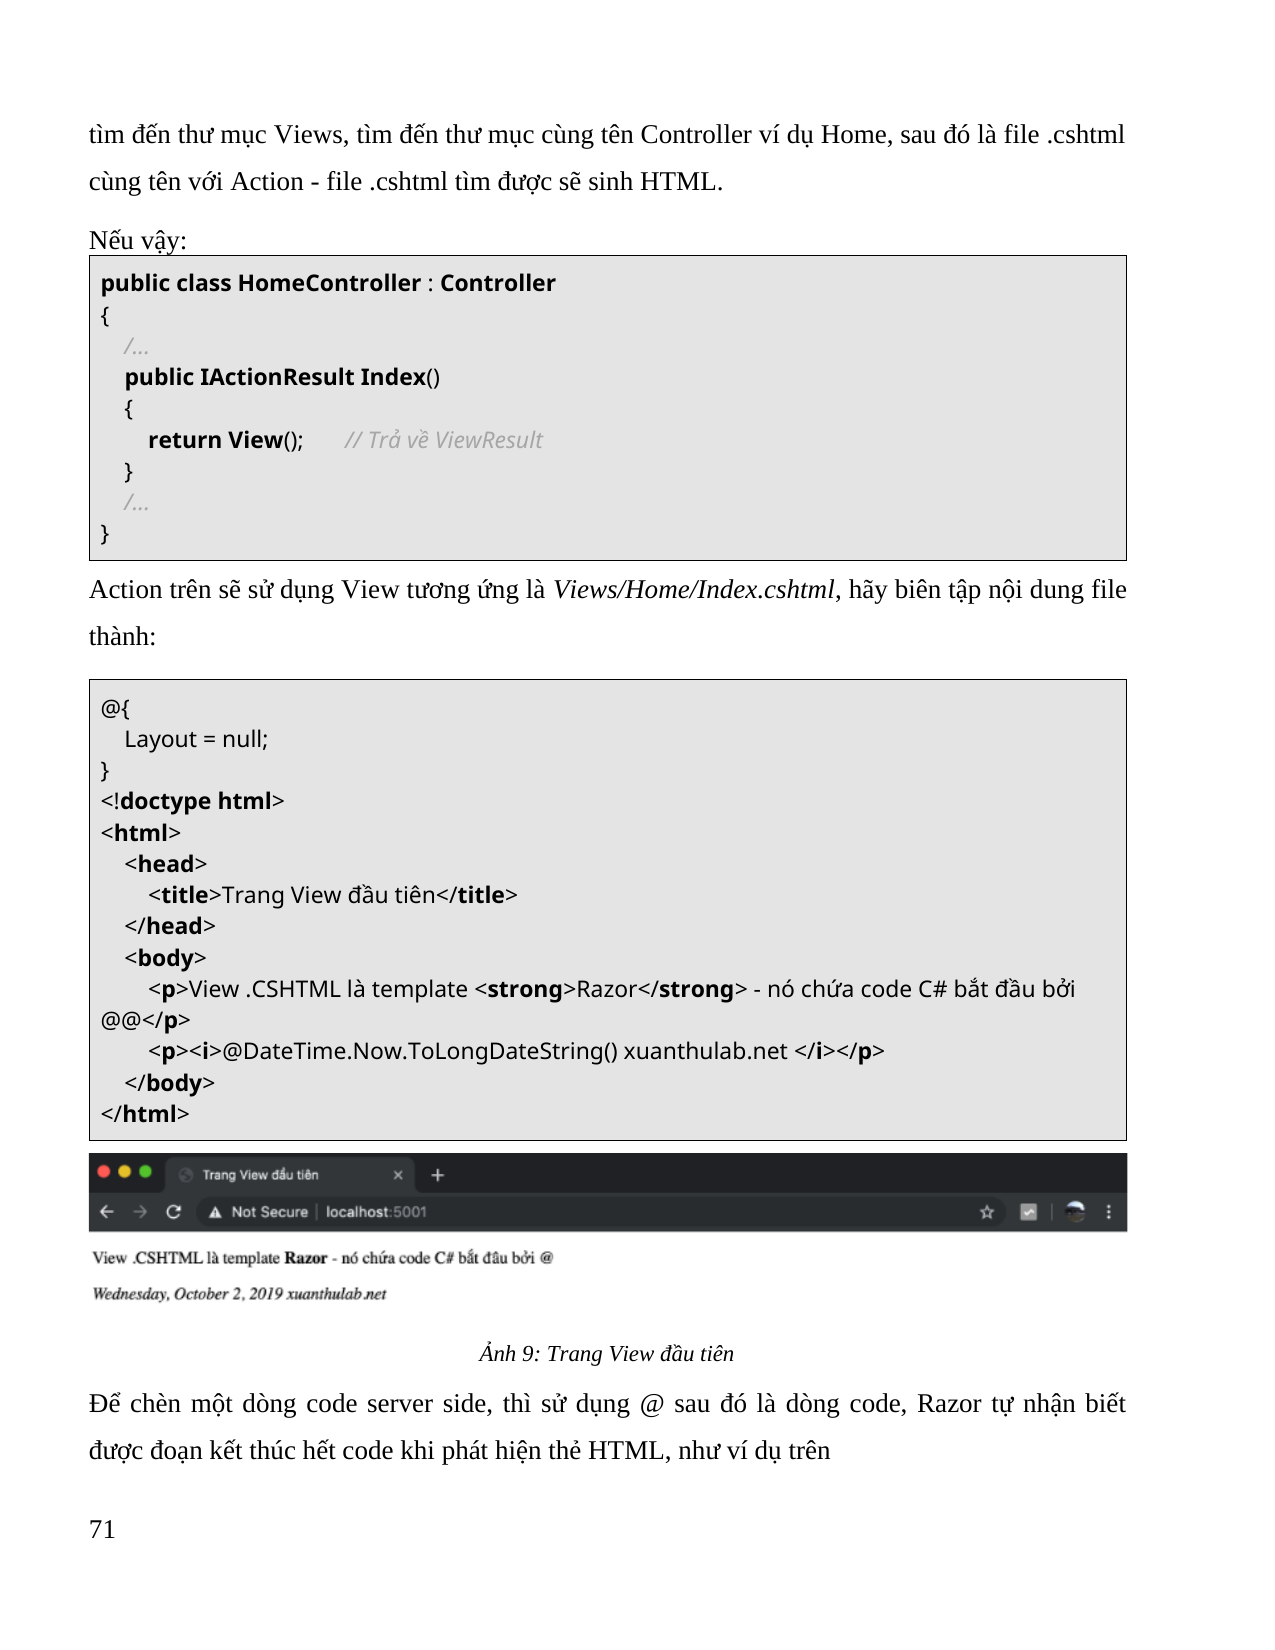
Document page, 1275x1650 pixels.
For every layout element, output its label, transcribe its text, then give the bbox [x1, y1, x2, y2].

table_header public class HomeController : Controller { /... public IActionResult Index() { return View(); // Trả về ViewResult } /... } [90, 256, 1126, 560]
picture [88, 1153, 1128, 1313]
text Nếu vậy: [89, 224, 1127, 255]
table_header @{ Layout = null; } <!doctype html> <html> <head> <title>Trang View đầu tiên</title> </head> <body> <p>View .CSHTML là template <strong>Razor</strong> - nó chứa code C# bắt đầu bởi @@</p> <p><i>@DateTime.Now.ToLongDateString() xuanthulab.net </i></p> </body> </html> [90, 680, 1126, 1140]
text Để chèn một dòng code server side, thì sử dụng @ sau đó là dòng code, Razor tự nhận biết được đoạn kết thúc hết code khi phát hiện thẻ HTML, như ví dụ trên [89, 1387, 1127, 1465]
text Action trên sẽ sử dụng View tương ứng là Views/Home/Index.cshtml, hãy biên tập nội dung file thành: [89, 573, 1127, 651]
